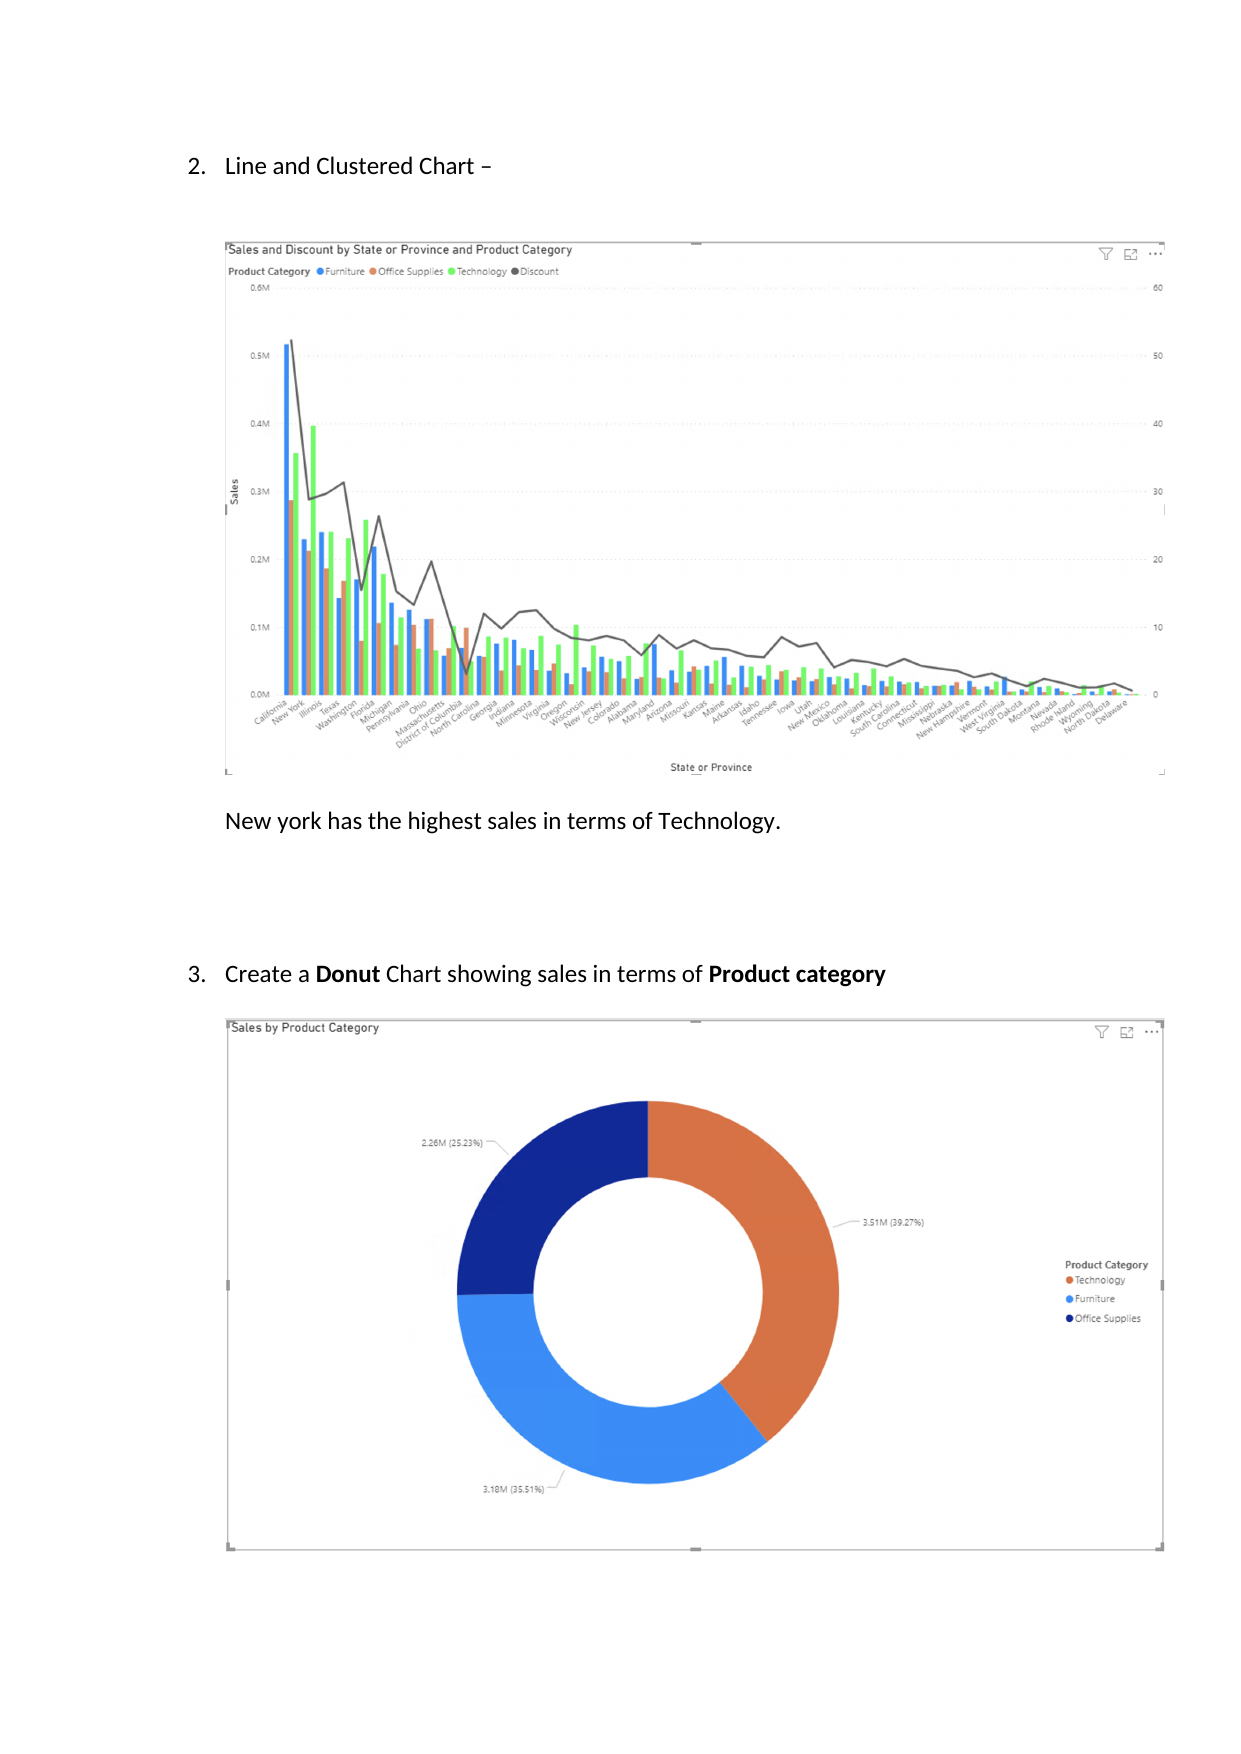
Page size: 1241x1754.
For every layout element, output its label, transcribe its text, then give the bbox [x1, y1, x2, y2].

list Create a Donut Chart showing sales in terms of Product category [187, 958, 1090, 988]
list Line and Clustered Chart – [187, 150, 1090, 181]
list New york has the highest sales in terms of Technology. [225, 805, 1090, 836]
picture [225, 241, 1165, 775]
picture [225, 1018, 1165, 1552]
